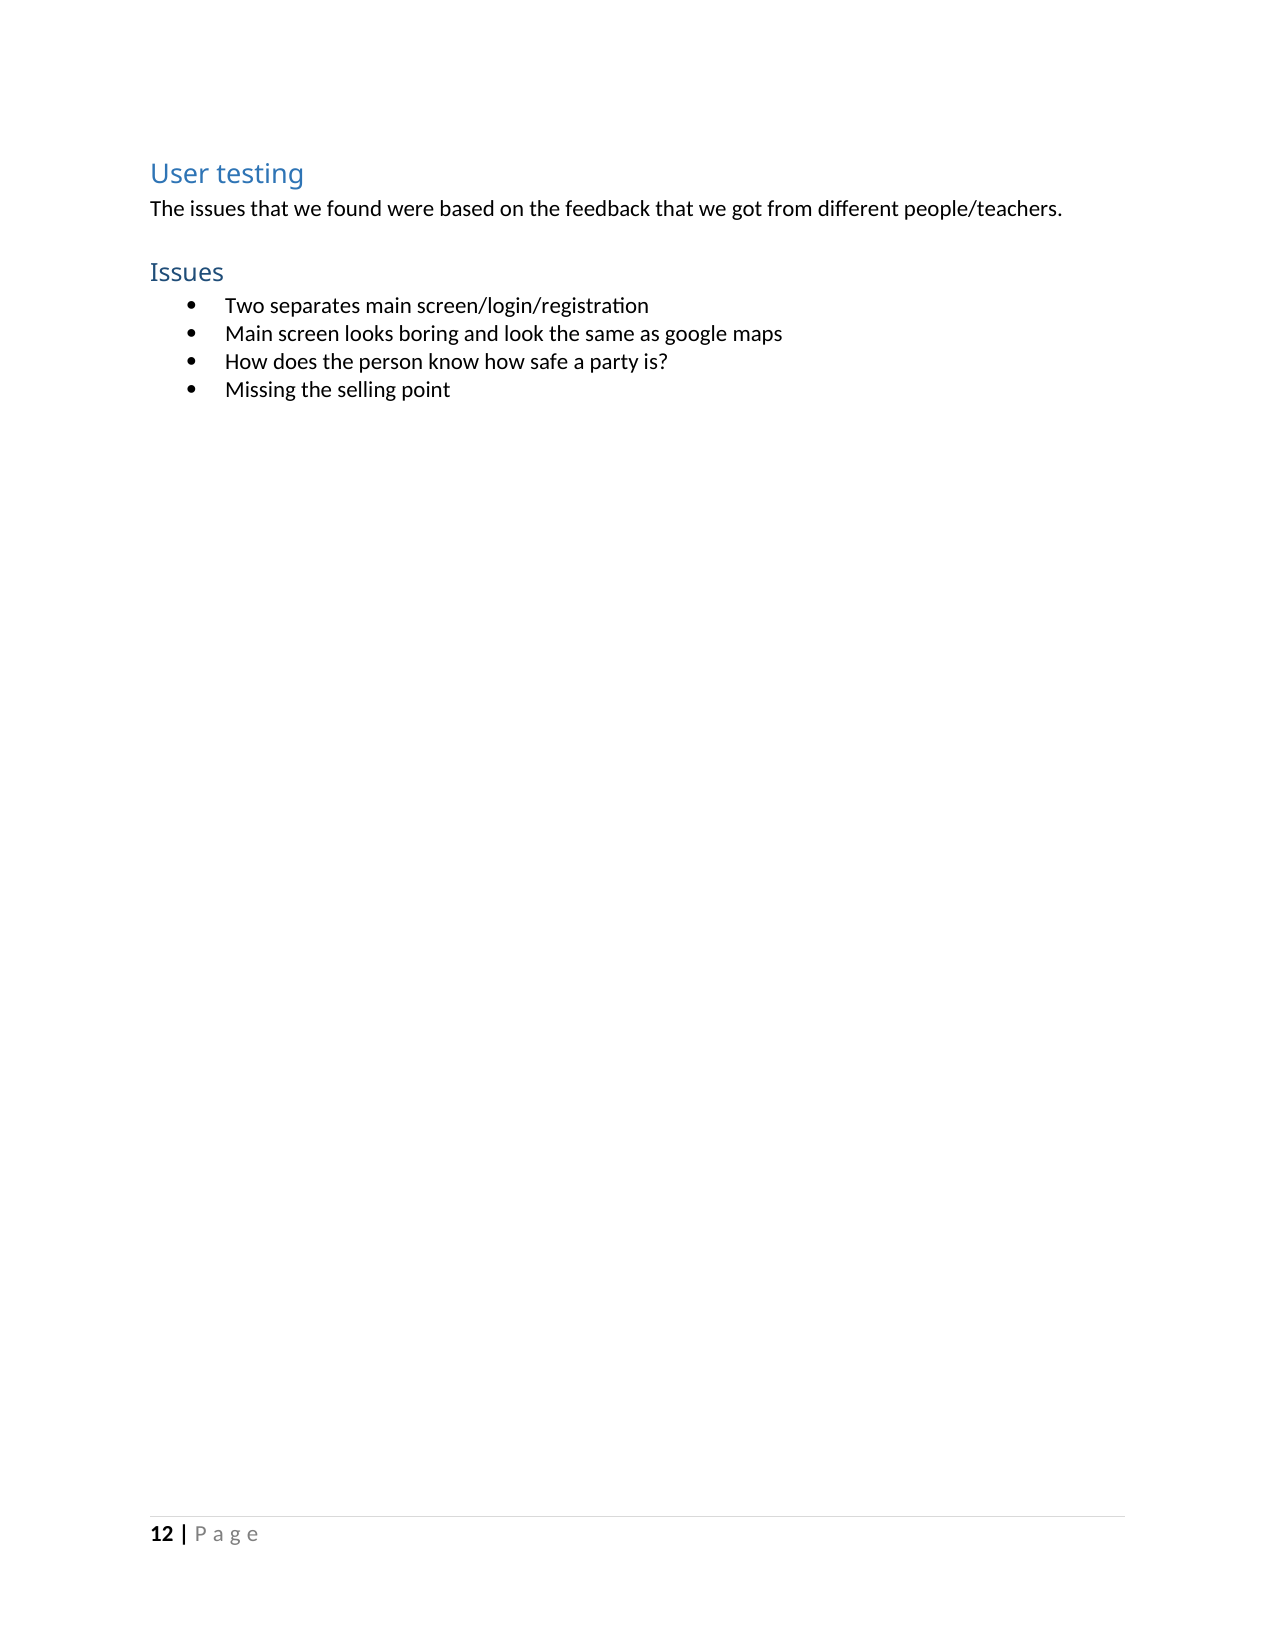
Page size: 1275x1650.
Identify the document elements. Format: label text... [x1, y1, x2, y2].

text The issues that we found were based on the feedback that we got from different people/teachers. [150, 194, 1125, 222]
list Missing the selling point [187, 375, 1125, 403]
list Main screen looks boring and look the same as google maps [187, 319, 1125, 347]
list Two separates main screen/login/registration [187, 291, 1125, 319]
list How does the person know how safe a party is? [187, 347, 1125, 375]
subtitle Issues [150, 254, 1125, 288]
subtitle User testing [150, 154, 1125, 191]
